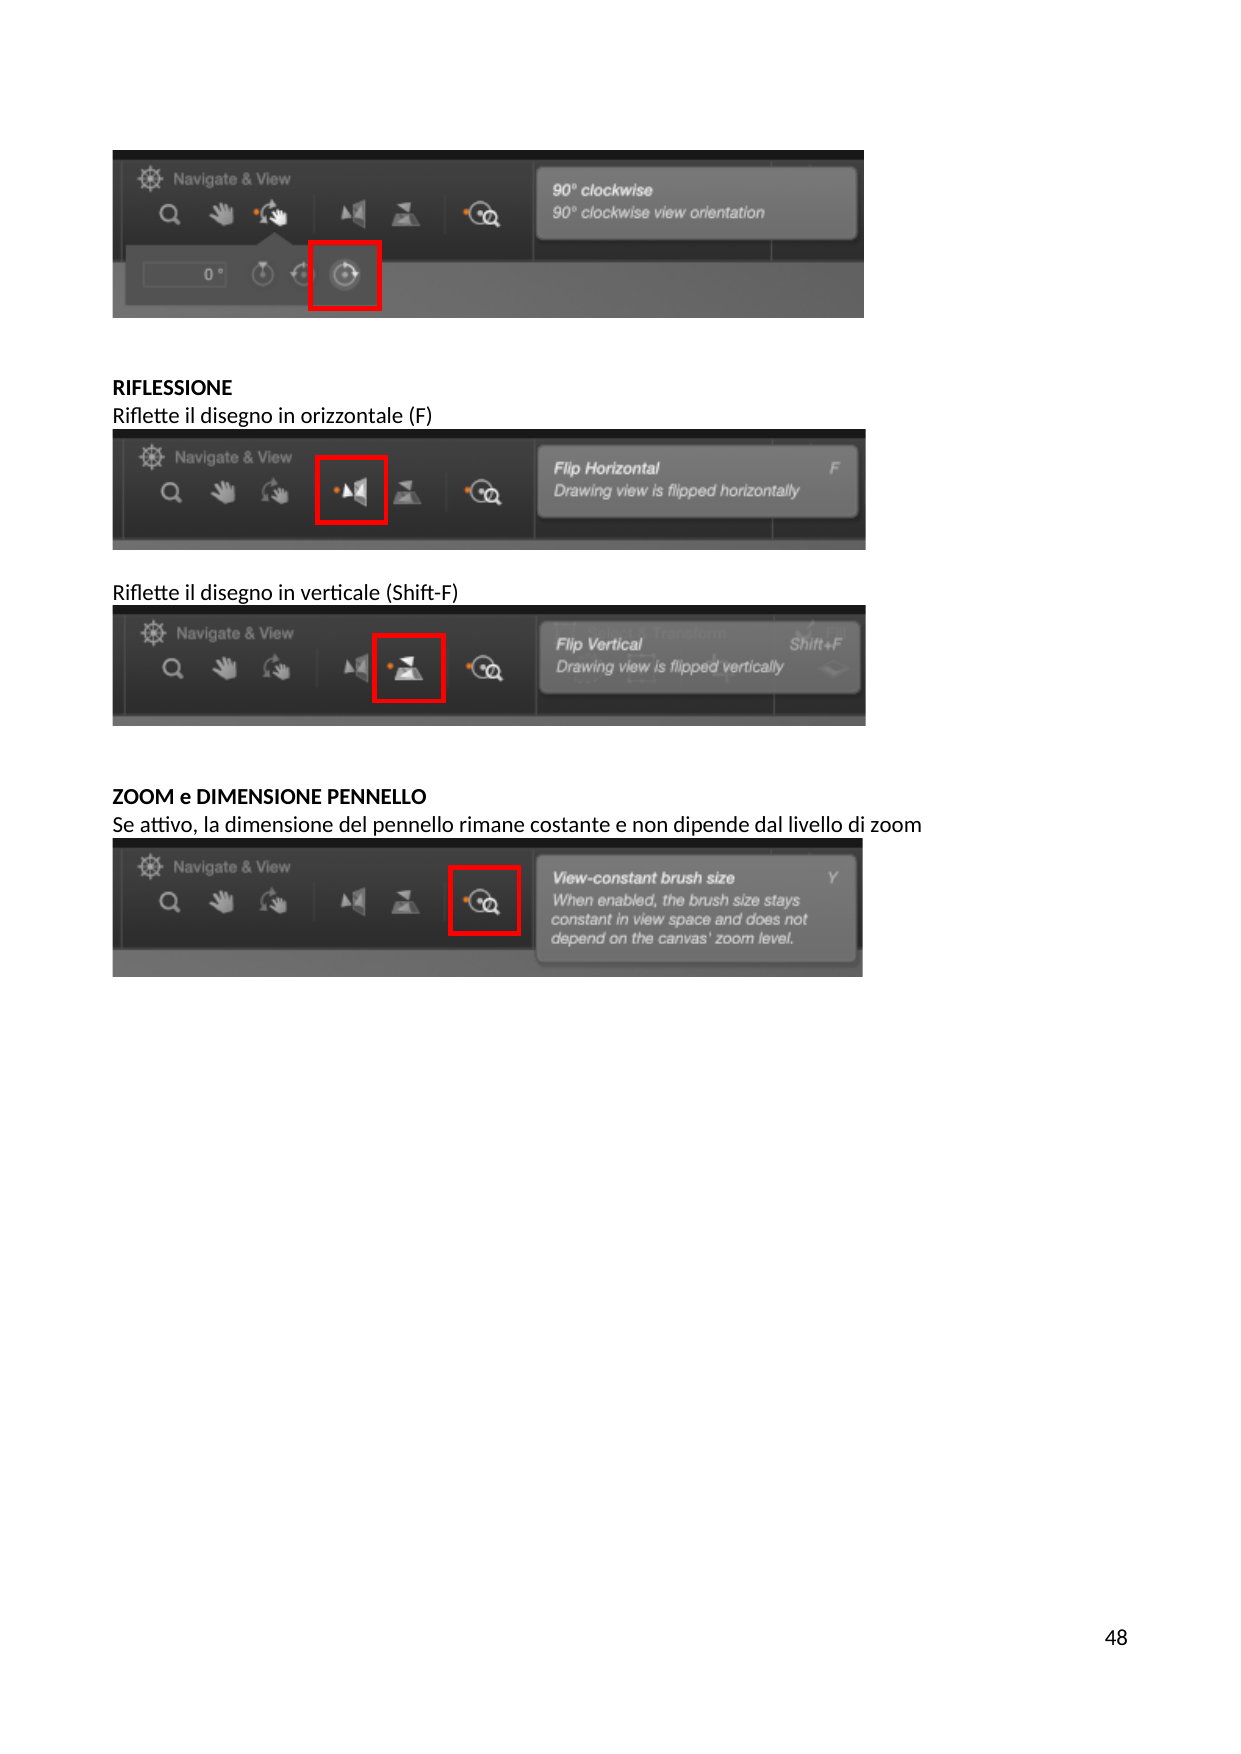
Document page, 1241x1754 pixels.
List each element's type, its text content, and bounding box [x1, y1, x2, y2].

text Se attivo, la dimensione del pennello rimane costante e non dipende dal livello di zoom [112, 810, 1128, 838]
text Riflette il disegno in verticale (Shift-F) [112, 578, 1128, 606]
picture [112, 150, 864, 318]
text Riflette il disegno in orizzontale (F) [112, 401, 1128, 429]
text RIFLESSIONE [112, 373, 1128, 401]
picture [112, 605, 866, 726]
text ZOOM e DIMENSIONE PENNELLO [112, 782, 1128, 810]
picture [112, 429, 866, 550]
picture [112, 838, 863, 977]
